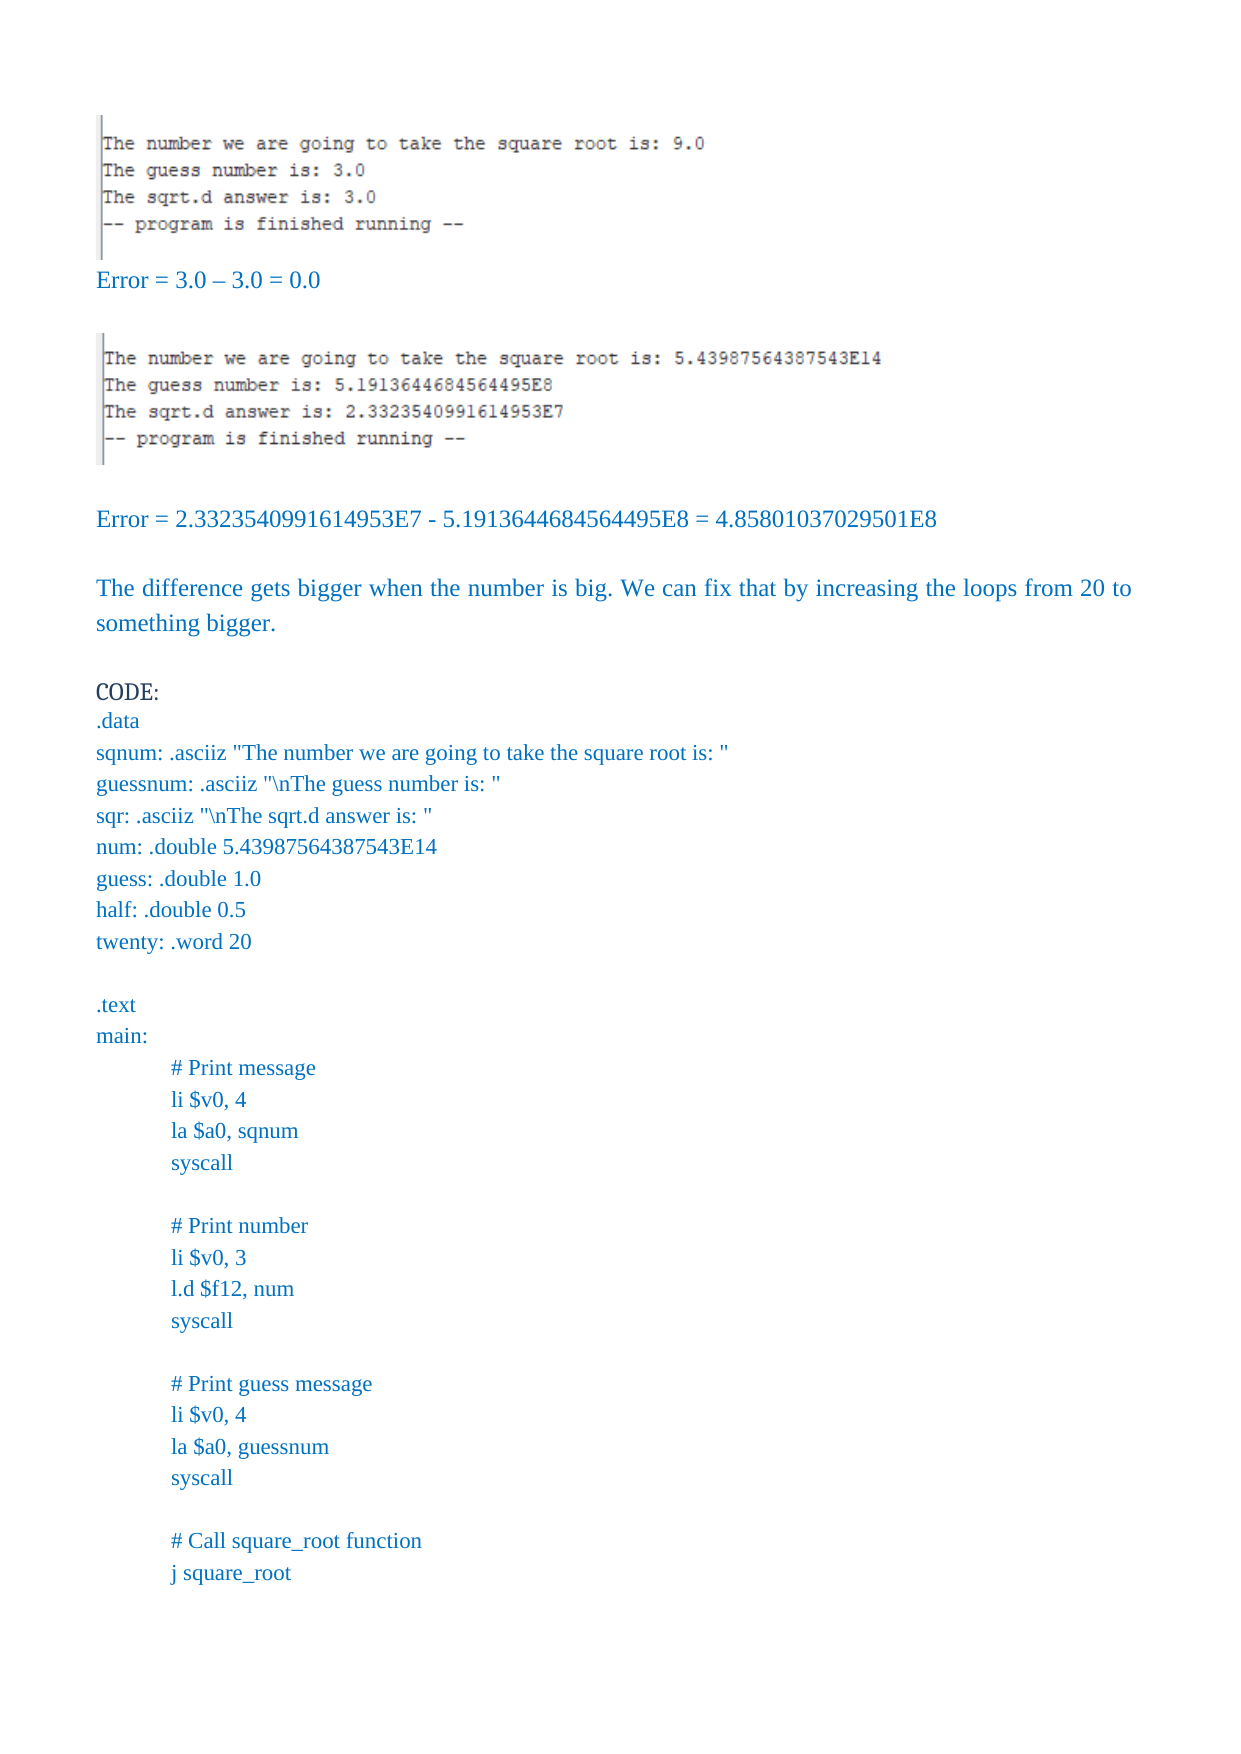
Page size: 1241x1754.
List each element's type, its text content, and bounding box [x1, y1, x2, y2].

text li $v0, 4 [96, 1086, 1134, 1112]
text num: .double 5.43987564387543E14 [96, 833, 1134, 859]
text j square_root [96, 1559, 1134, 1586]
text twenty: .word 20 [96, 928, 1134, 954]
text .data [96, 707, 1134, 733]
text .text [96, 991, 1134, 1017]
text sqnum: .asciiz "The number we are going to take the square root is: " [96, 738, 1134, 765]
text sqr: .asciiz "\nThe sqrt.d answer is: " [96, 802, 1134, 828]
text l.d $f12, num [96, 1275, 1134, 1301]
text Error = 2.3323540991614953E7 - 5.1913644684564495E8 = 4.85801037029501E8 [96, 504, 1134, 533]
picture [95, 115, 743, 260]
text syscall [96, 1149, 1134, 1175]
text # Print number [96, 1212, 1134, 1238]
text # Print message [96, 1054, 1134, 1081]
text Error = 3.0 – 3.0 = 0.0 [96, 265, 1134, 293]
text main: [96, 1023, 1134, 1049]
text The difference gets bigger when the number is big. We can fix that by increasing the loops from 20 to something bigger. [96, 573, 1134, 637]
text syscall [96, 1464, 1134, 1491]
text li $v0, 4 [96, 1401, 1134, 1428]
text la $a0, guessnum [96, 1433, 1134, 1459]
text guessnum: .asciiz "\nThe guess number is: " [96, 770, 1134, 796]
text # Print guess message [96, 1370, 1134, 1396]
subtitle CODE: [96, 678, 1134, 707]
text la $a0, sqnum [96, 1117, 1134, 1144]
picture [95, 333, 934, 465]
text # Call square_root function [96, 1528, 1134, 1554]
text li $v0, 3 [96, 1243, 1134, 1270]
text guess: .double 1.0 [96, 865, 1134, 891]
text syscall [96, 1307, 1134, 1333]
text half: .double 0.5 [96, 896, 1134, 923]
